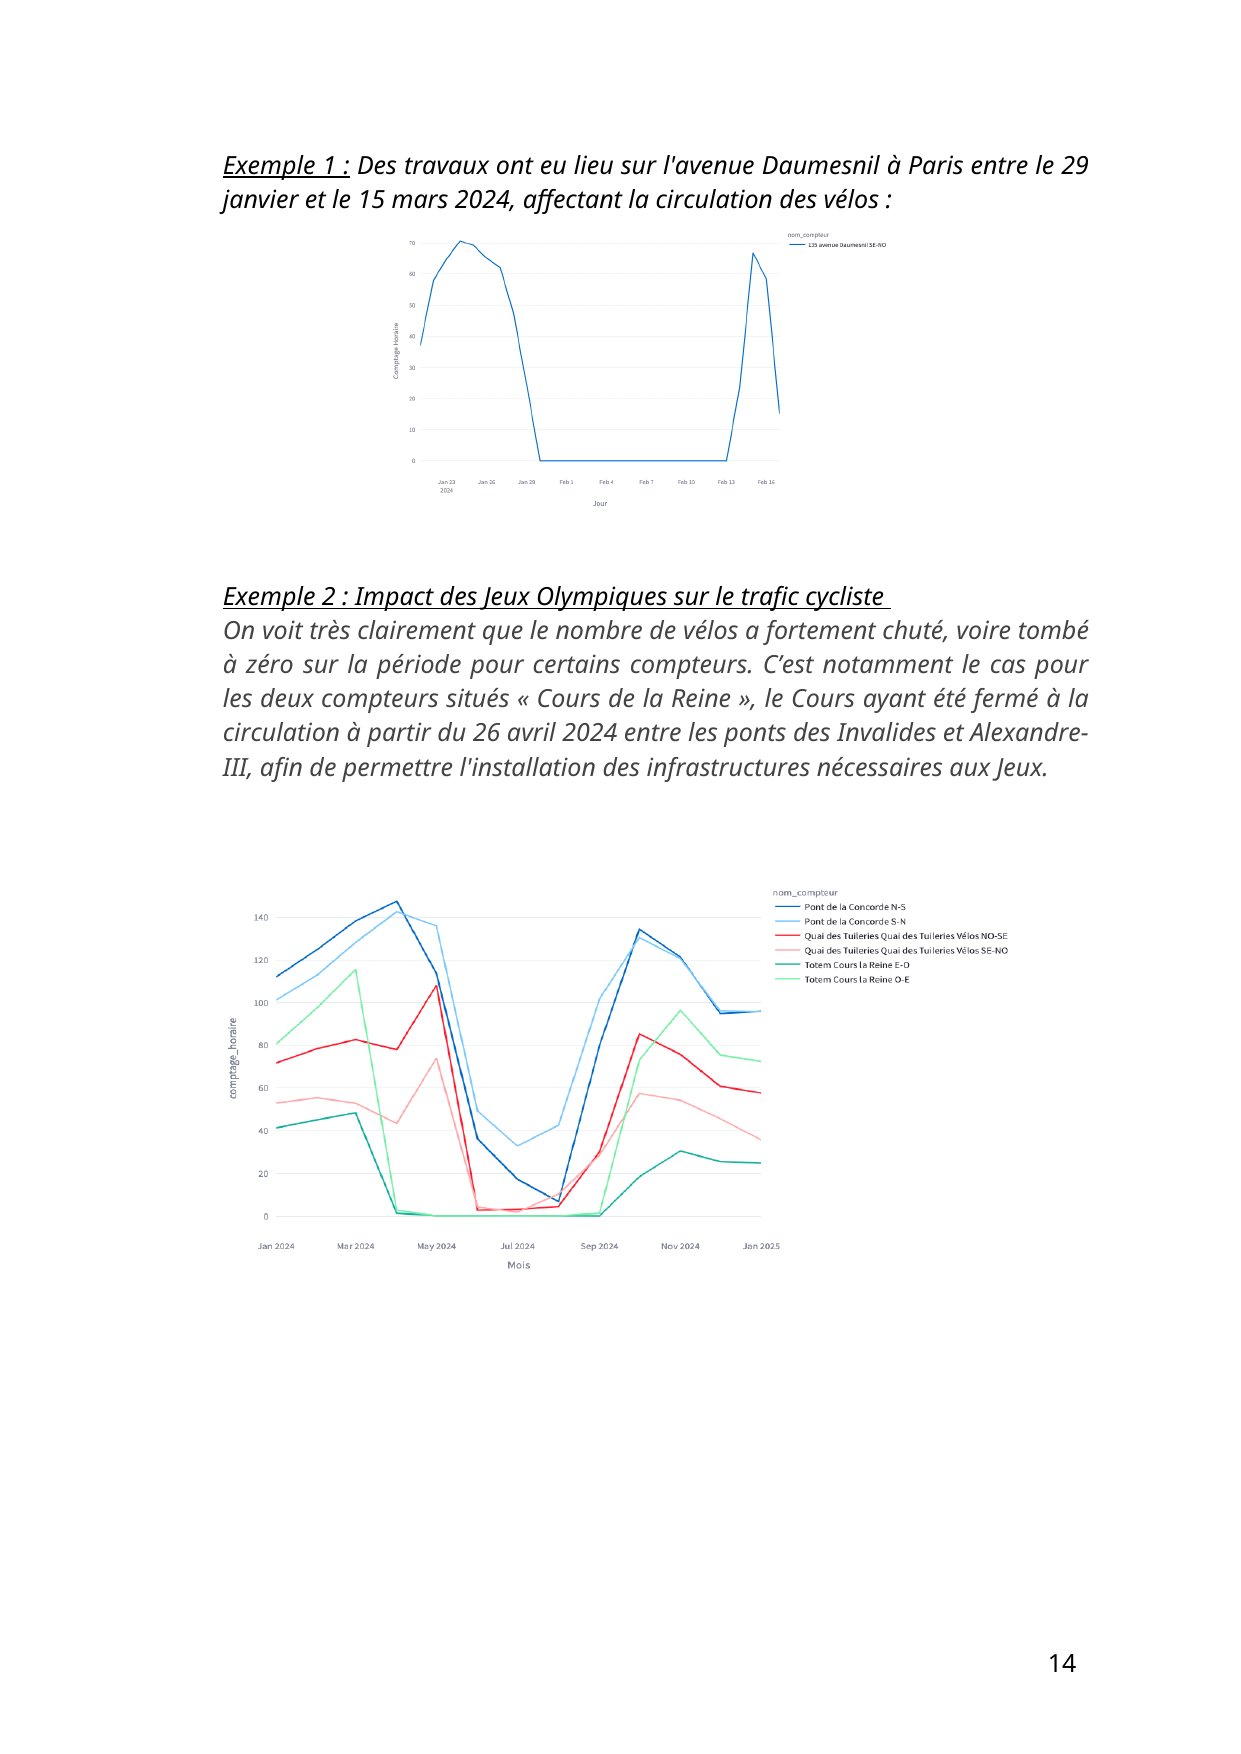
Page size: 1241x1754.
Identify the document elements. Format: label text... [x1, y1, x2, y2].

text Exemple 1 : Des travaux ont eu lieu sur l'avenue Daumesnil à Paris entre le 29 janvier et le 15 mars 2024, affectant la circulation des vélos : [223, 148, 1093, 216]
picture [384, 215, 893, 511]
picture [220, 851, 1020, 1271]
text On voit très clairement que le nombre de vélos a fortement chuté, voire tombé à zéro sur la période pour certains compteurs. C’est notamment le cas pour les deux compteurs situés « Cours de la Reine », le Cours ayant été fermé à la circulation à partir du 26 avril 2024 entre les ponts des Invalides et Alexandre-III, afin de permettre l'installation des infrastructures nécessaires aux Jeux. [223, 613, 1093, 783]
text Exemple 2 : Impact des Jeux Olympiques sur le trafic cycliste [223, 579, 1093, 613]
